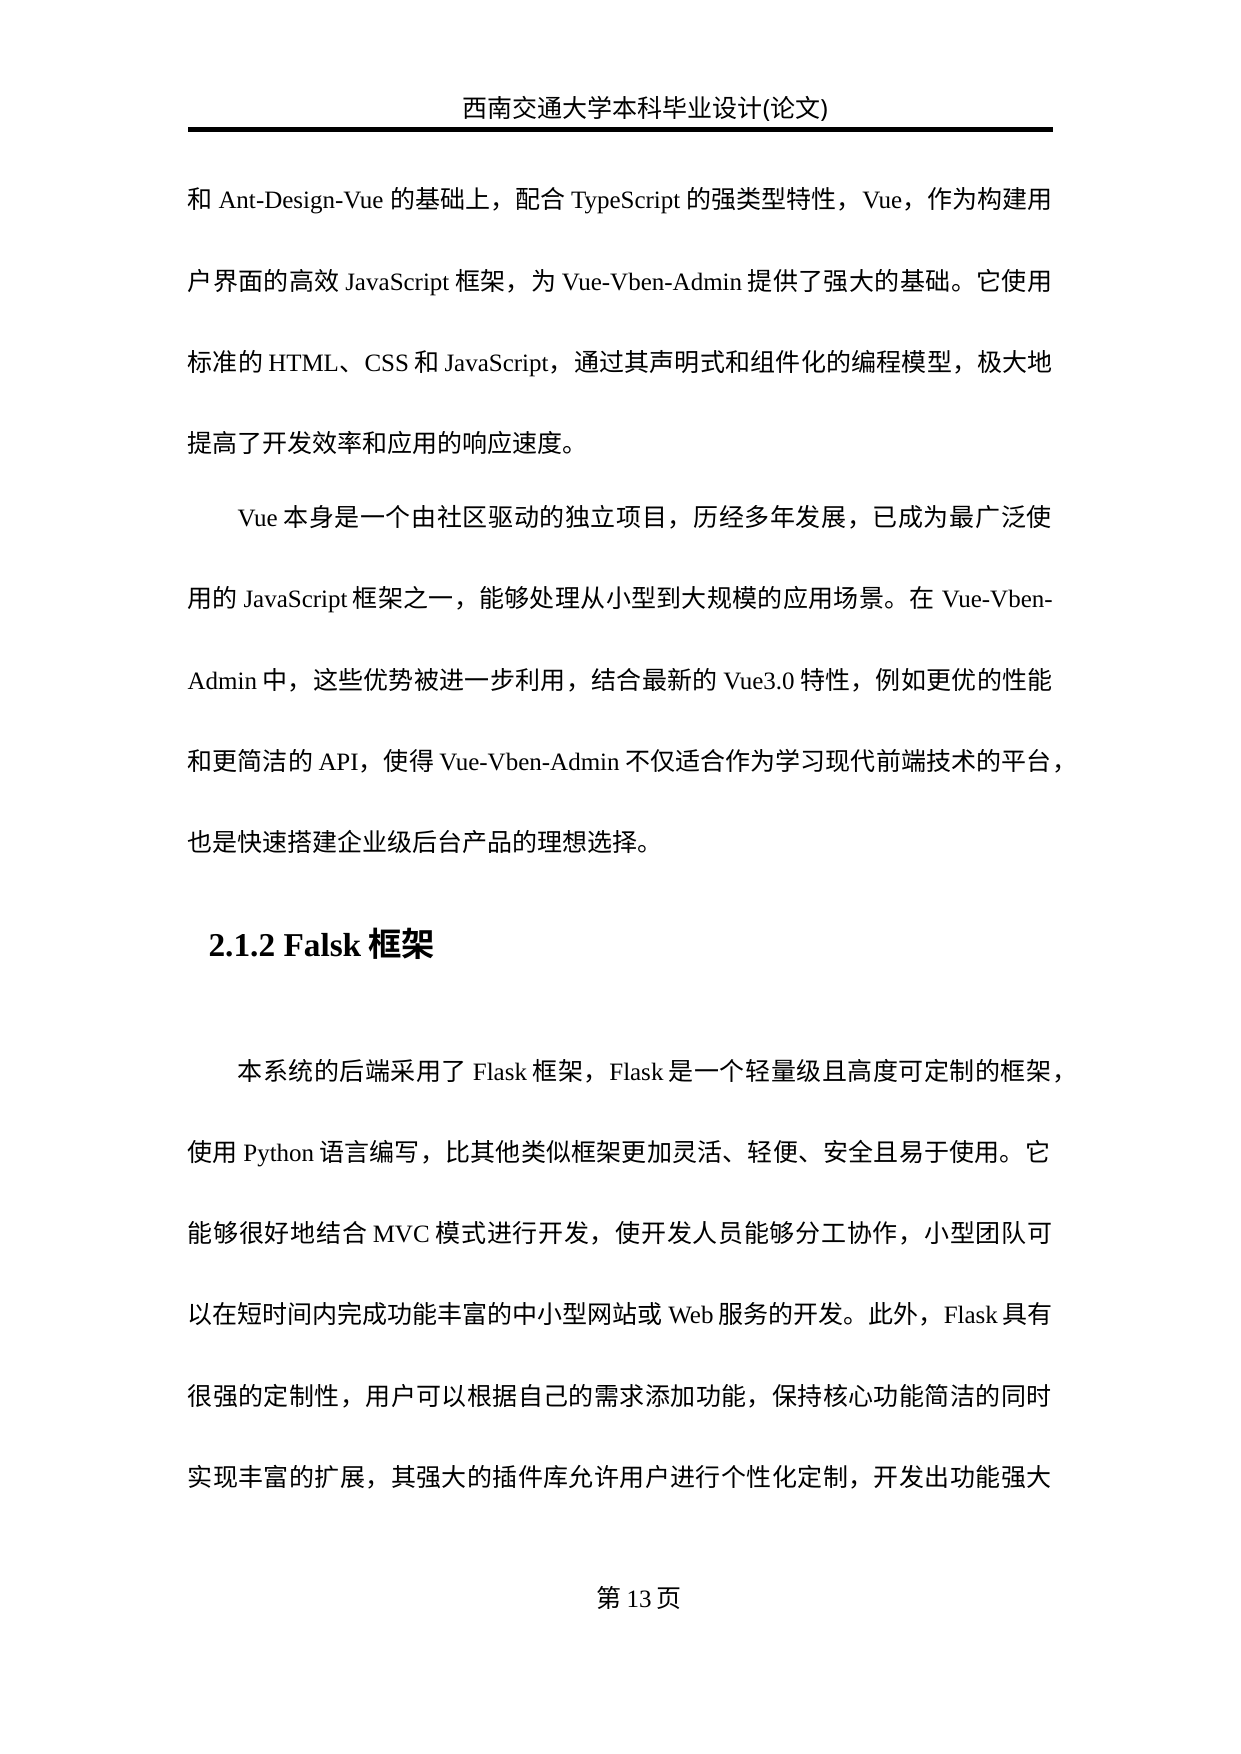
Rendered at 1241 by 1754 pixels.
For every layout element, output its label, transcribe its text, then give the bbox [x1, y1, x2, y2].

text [187, 1037, 1053, 1508]
text Vue本身是一个由社区驱动的独立项目，历经多年发展，已成为最广泛使用的JavaScript框架之一，能够处理从小型到大规模的应用场景。在Vue-Vben-Admin中，这些优势被进一步利用，结合最新的Vue3.0特性，例如更优的性能和更简洁的API，使得Vue-Vben-Admin不仅适合作为学习现代前端技术的平台，也是快速搭建企业级后台产品的理想选择。 [187, 483, 1053, 873]
subtitle Falsk框架 [187, 909, 1053, 974]
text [187, 165, 1053, 474]
